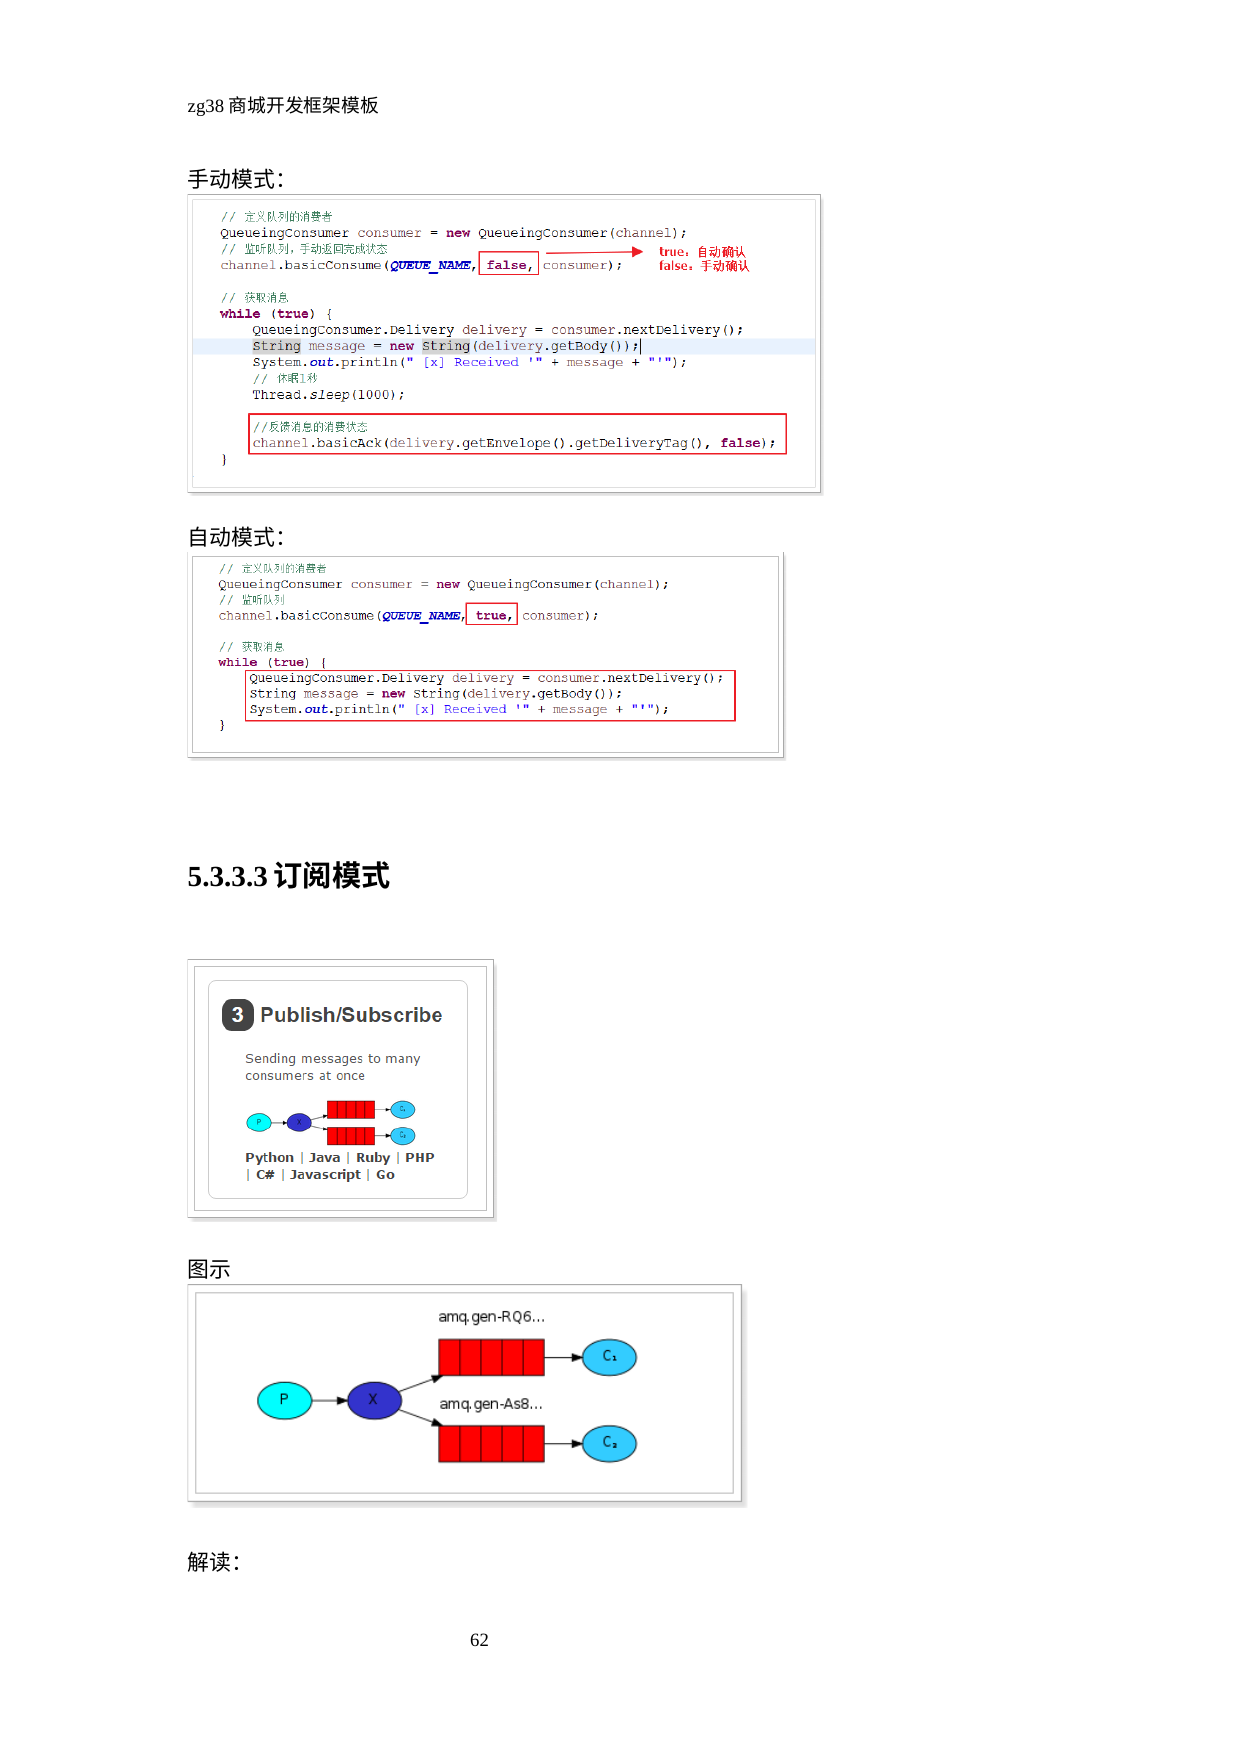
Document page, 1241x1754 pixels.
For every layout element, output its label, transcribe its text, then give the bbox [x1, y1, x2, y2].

text 自动模式： [187, 519, 1053, 552]
subtitle 5.3.3.3订阅模式 [187, 841, 1053, 906]
text 手动模式： [187, 162, 1053, 194]
text 解读： [187, 1544, 1053, 1577]
picture [187, 1284, 748, 1508]
picture [187, 959, 498, 1222]
picture [187, 552, 787, 761]
text 图示 [187, 1252, 1053, 1284]
picture [187, 194, 824, 496]
